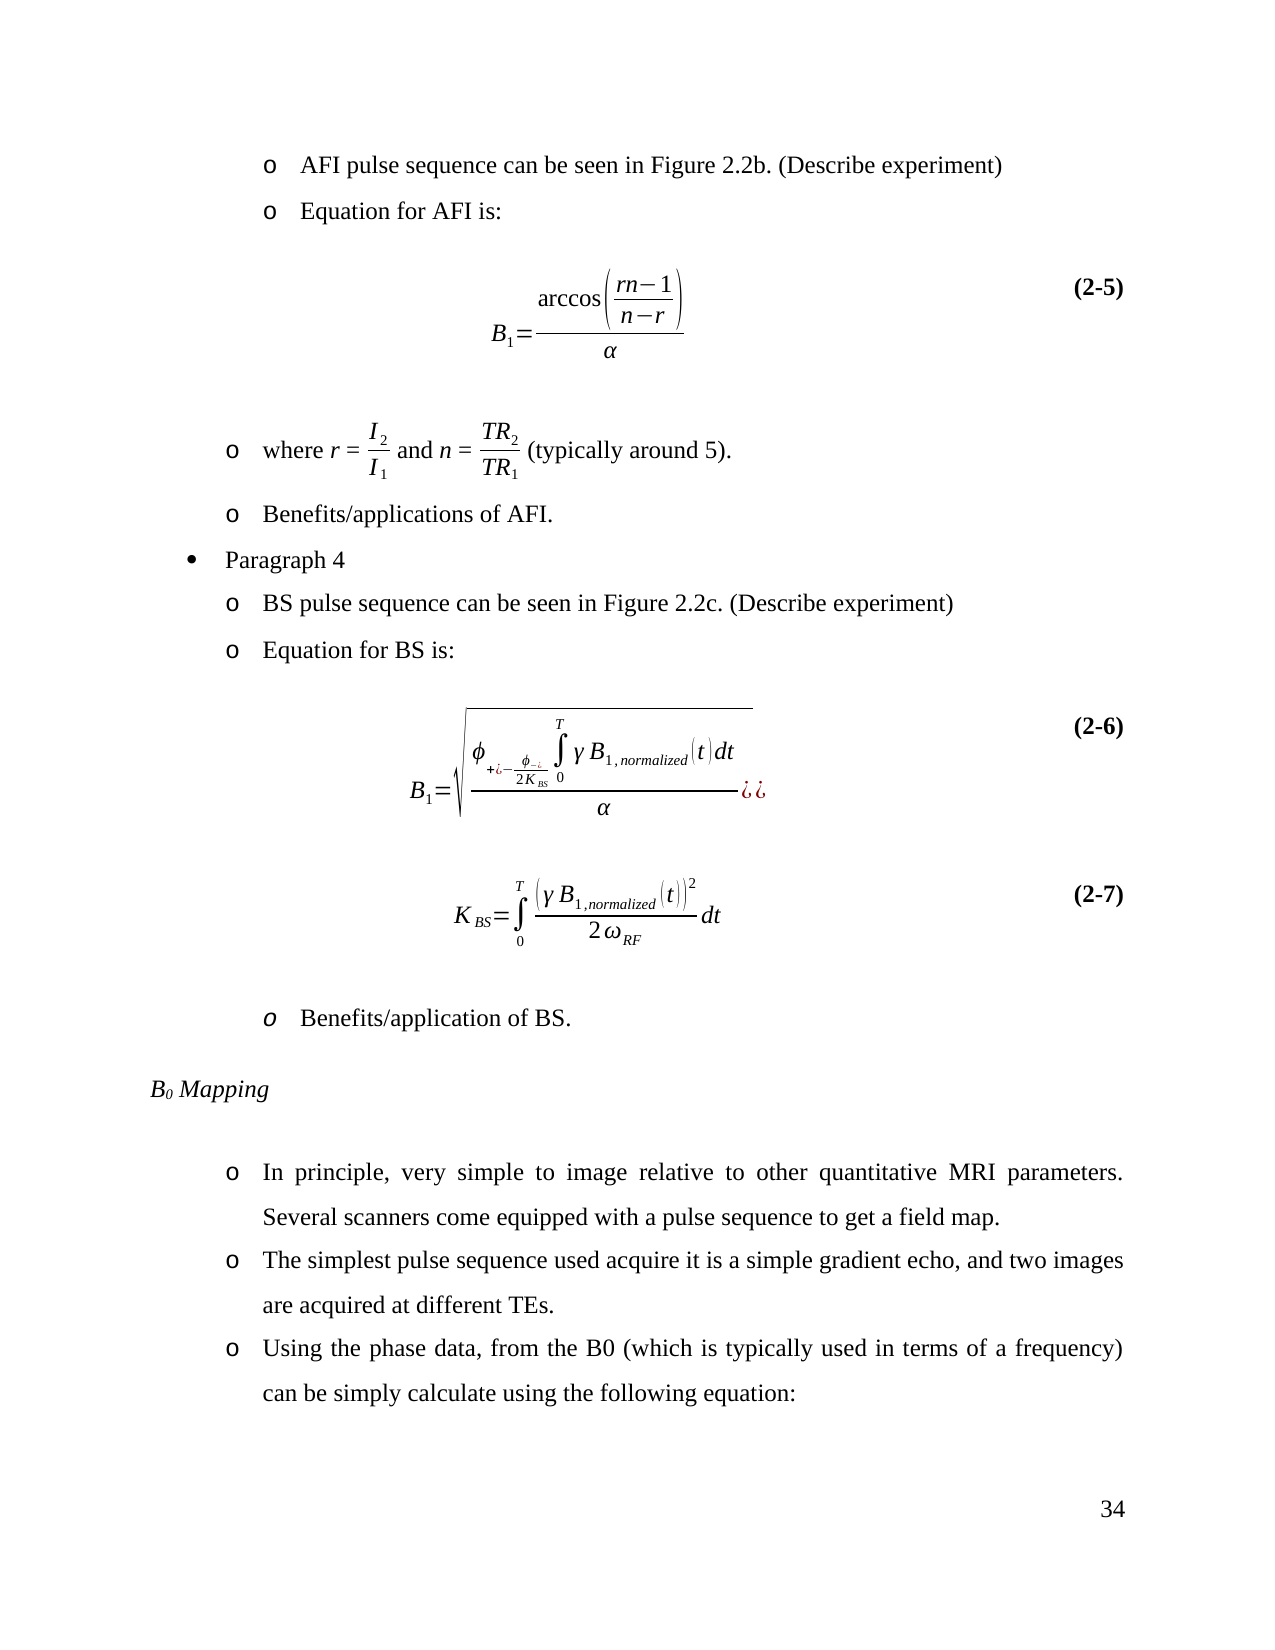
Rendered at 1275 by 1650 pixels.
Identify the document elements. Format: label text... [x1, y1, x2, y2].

list where r = and n = (typically around 5). [225, 417, 1125, 484]
table_cell [150, 875, 1025, 1003]
list In principle, very simple to image relative to other quantitative MRI parameters. Several scanners come equipped with a pulse sequence to get a field map. [225, 1157, 1125, 1231]
table_header (2-5) [1025, 268, 1135, 417]
list Equation for AFI is: [262, 196, 1125, 227]
list The simplest pulse sequence used acquire it is a simple gradient echo, and two images are acquired at different TEs. [225, 1245, 1125, 1319]
table_header [150, 268, 1025, 417]
list Paragraph 4 [187, 545, 1125, 574]
list Equation for BS is: [225, 635, 1125, 666]
list AFI pulse sequence can be seen in Figure 2.2b. (Describe experiment) [262, 150, 1125, 181]
table_cell (2-7) [1025, 875, 1135, 1003]
list BS pulse sequence can be seen in Figure 2.2c. (Describe experiment) [225, 588, 1125, 619]
list Benefits/applications of AFI. [225, 499, 1125, 530]
list Benefits/application of BS. [262, 1003, 1125, 1034]
list Using the phase data, from the B0 (which is typically used in terms of a frequency) can be simply calculate using the following equation: [225, 1333, 1125, 1407]
text B0 Mapping [150, 1074, 1125, 1103]
table_header (2-6) [1025, 706, 1135, 875]
table_header [150, 706, 1025, 875]
